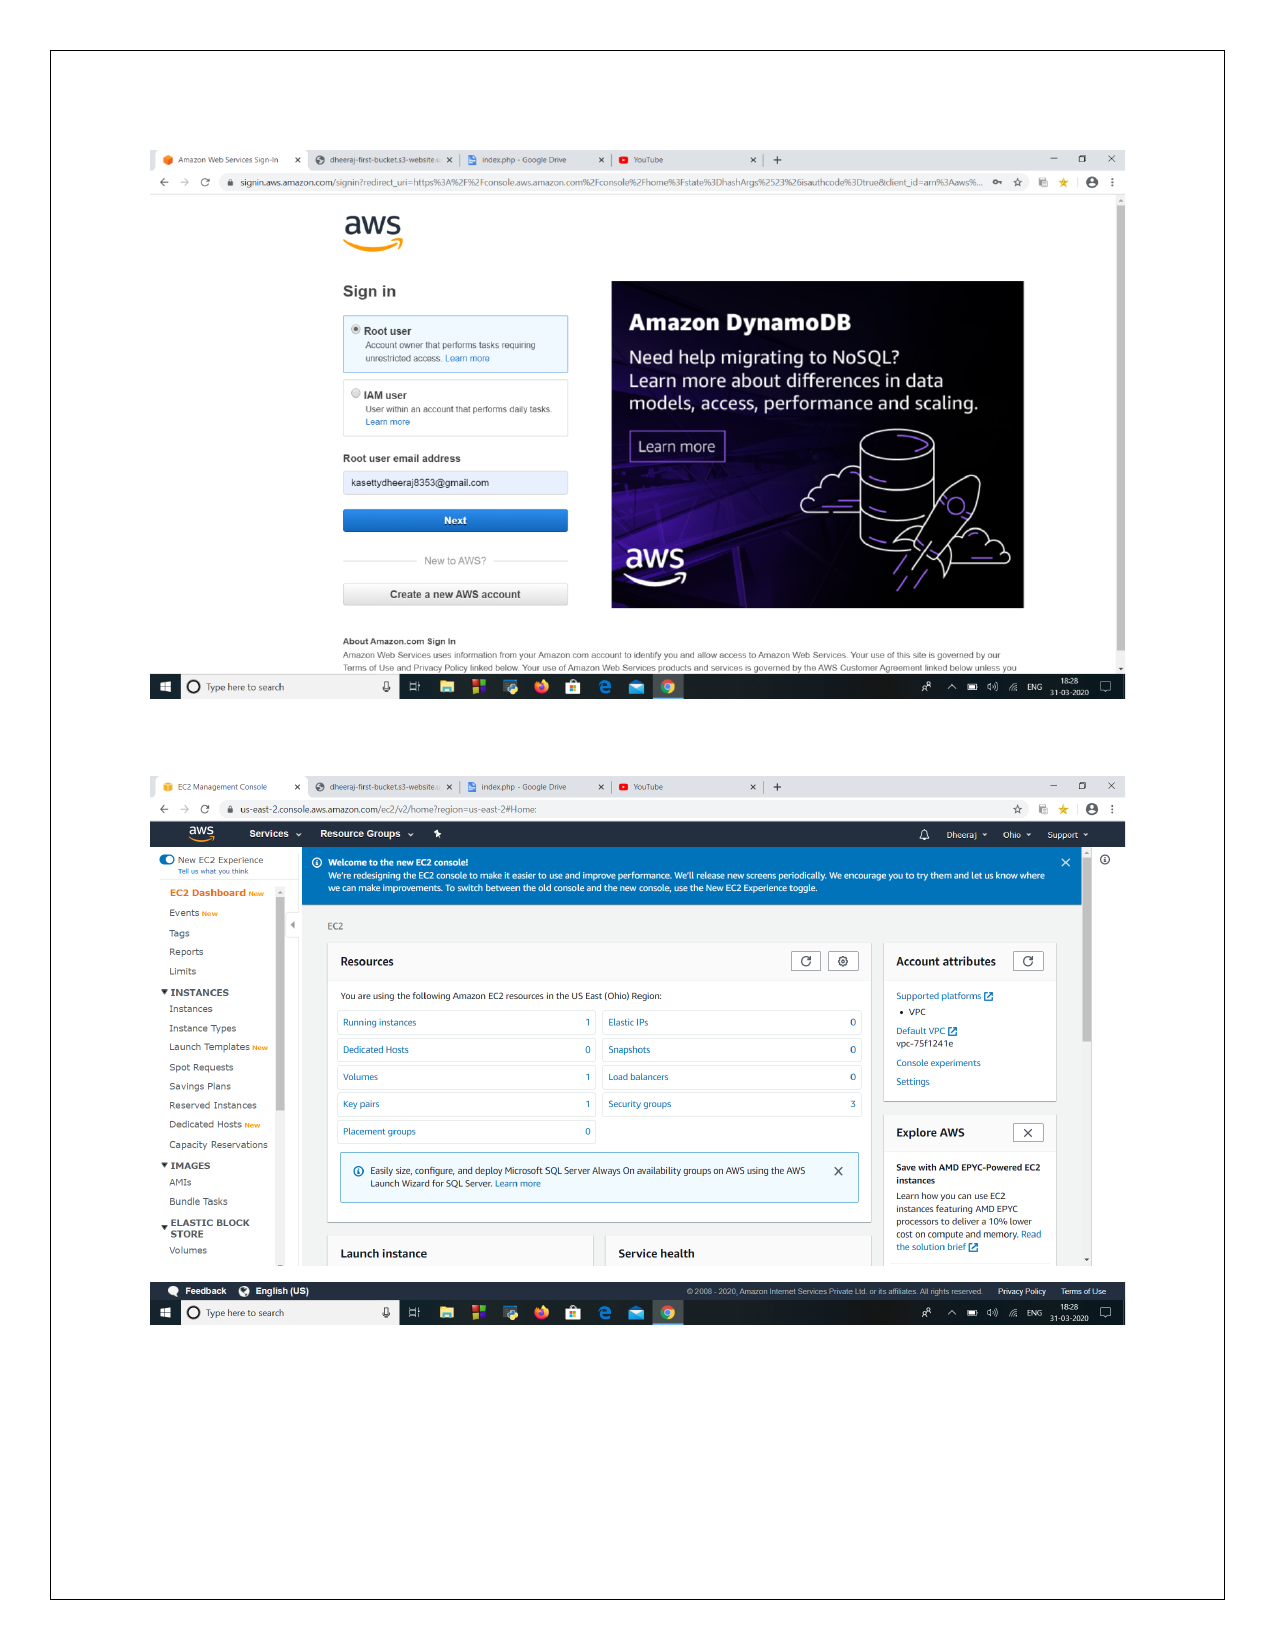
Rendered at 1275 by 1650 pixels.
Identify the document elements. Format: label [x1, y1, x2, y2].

picture [150, 776, 1125, 1325]
picture [150, 150, 1125, 699]
